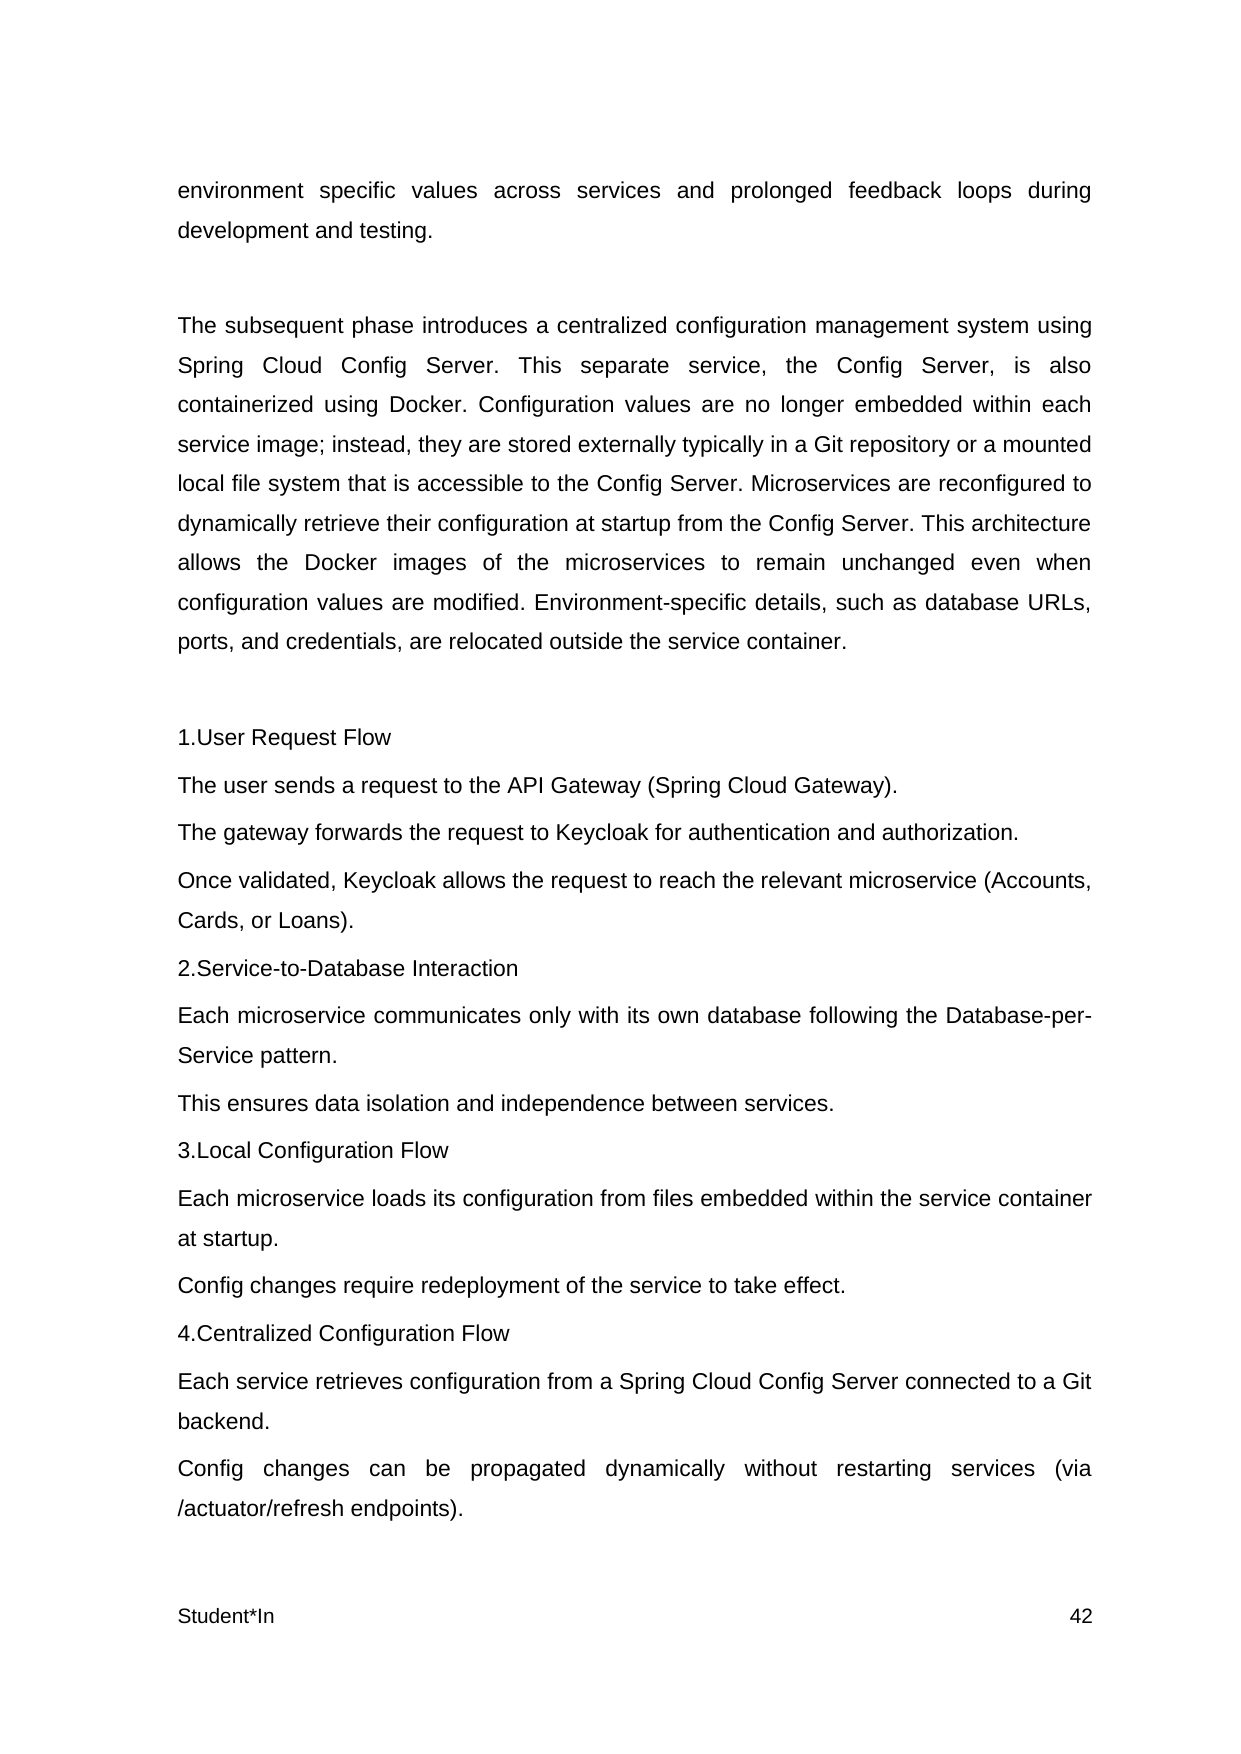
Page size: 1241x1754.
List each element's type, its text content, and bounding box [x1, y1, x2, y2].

text The subsequent phase introduces a centralized configuration management system using Spring Cloud Config Server. This separate service, the Config Server, is also containerized using Docker. Configuration values are no longer embedded within each service image; instead, they are stored externally typically in a Git repository or a mounted local file system that is accessible to the Config Server. Microservices are reconfigured to dynamically retrieve their configuration at startup from the Config Server. This architecture allows the Docker images of the microservices to remain unchanged even when configuration values are modified. Environment-specific details, such as database URLs, ports, and credentials, are relocated outside the service container. [177, 312, 1092, 654]
text The gateway forwards the request to Keycloak for authentication and authorization. [177, 819, 1092, 846]
text 4.Centralized Configuration Flow [177, 1320, 1092, 1347]
text 3.Local Configuration Flow [177, 1137, 1092, 1164]
text Once validated, Keycloak allows the request to reach the relevant microservice (Accounts, Cards, or Loans). [177, 867, 1092, 933]
text Config changes can be propagated dynamically without restarting services (via /actuator/refresh endpoints). [177, 1455, 1092, 1521]
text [177, 177, 1092, 243]
text Each service retrieves configuration from a Spring Cloud Config Server connected to a Git backend. [177, 1368, 1092, 1434]
text 2.Service-to-Database Interaction [177, 954, 1092, 981]
text The user sends a request to the API Gateway (Spring Cloud Gateway). [177, 772, 1092, 798]
text 1.User Request Flow [177, 724, 1092, 750]
text This ensures data isolation and independence between services. [177, 1089, 1092, 1116]
text Each microservice loads its configuration from files embedded within the service container at startup. [177, 1185, 1092, 1251]
text Config changes require redeployment of the service to take effect. [177, 1272, 1092, 1299]
text Each microservice communicates only with its own database following the Database-per-Service pattern. [177, 1002, 1092, 1068]
